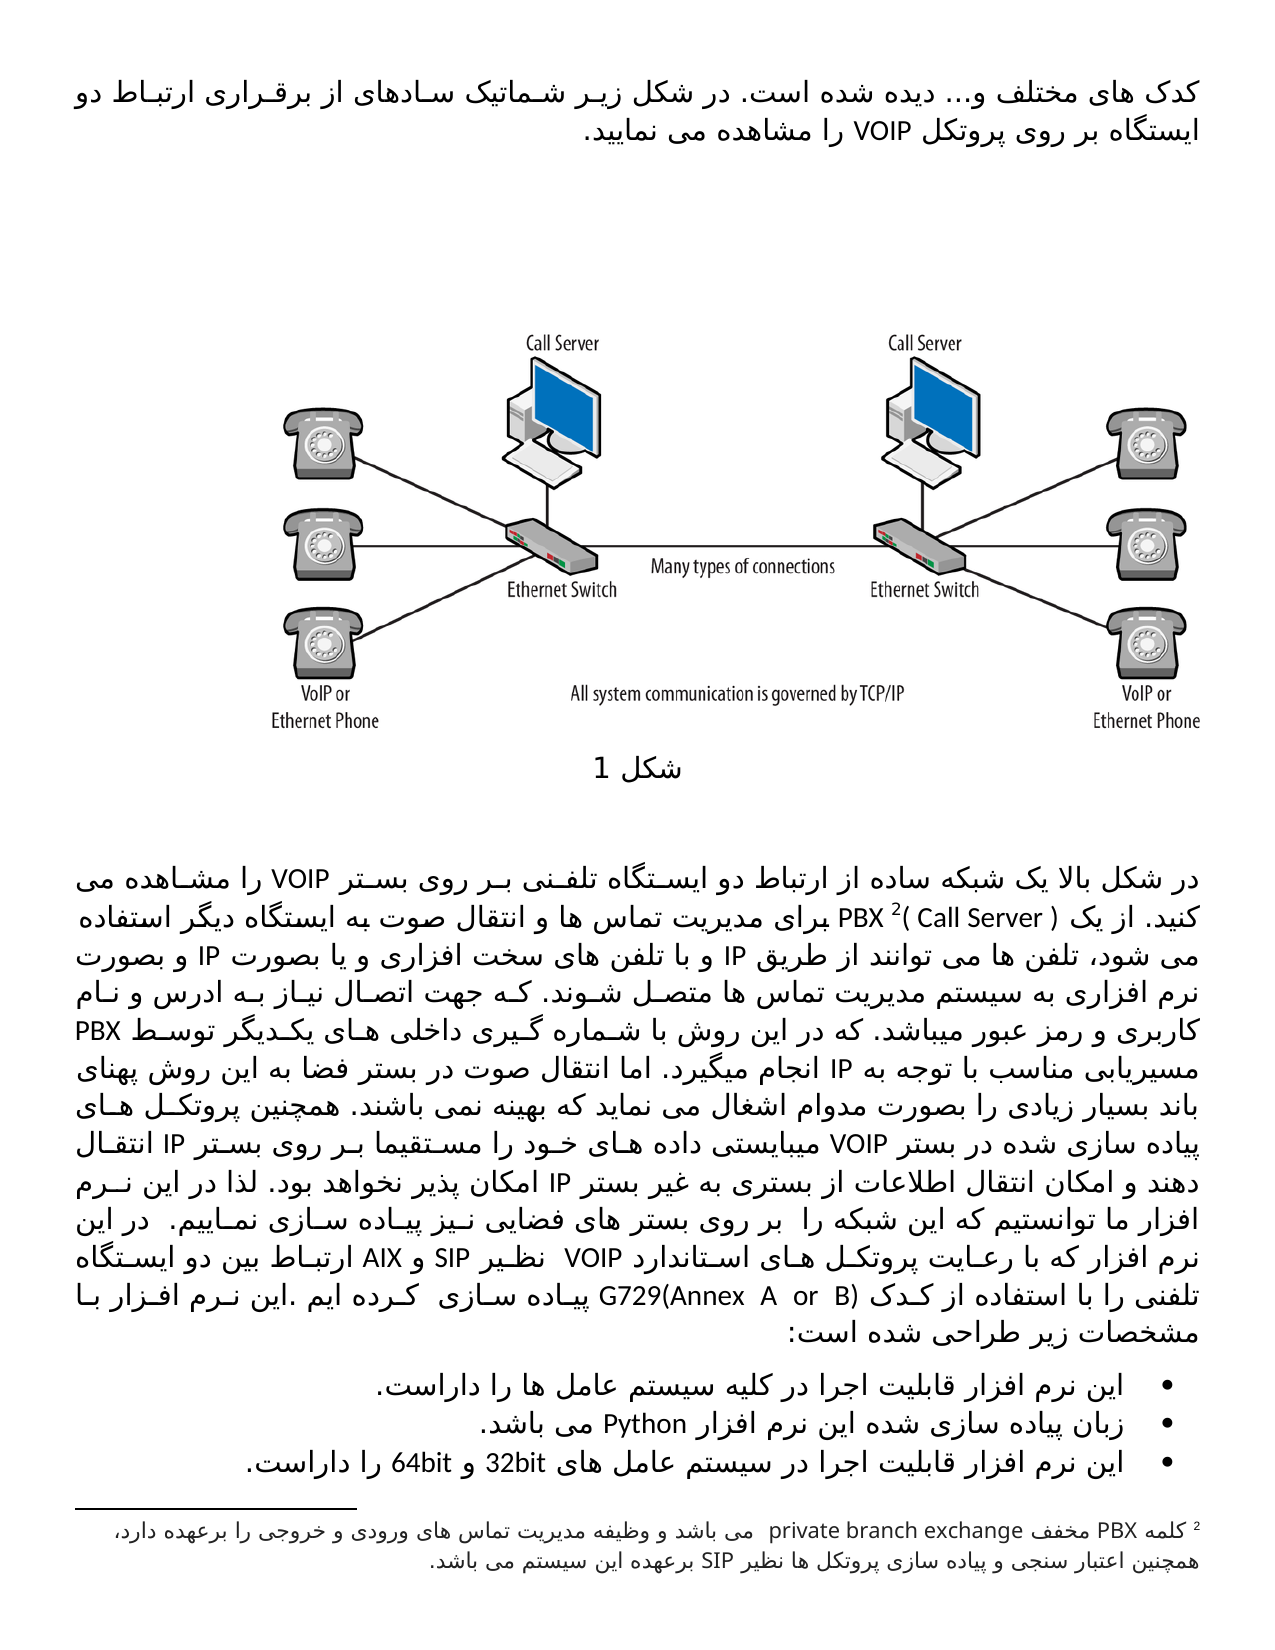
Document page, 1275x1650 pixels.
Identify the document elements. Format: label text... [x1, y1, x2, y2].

list زبان پیاده سازی شده این نرم افزار Python می باشد. [75, 1405, 1162, 1441]
text در شکل بالا یک شبکه ساده از ارتباط دو ایستگاه تلفنی بر روی بستر VOIP را مشاهده می کنید. از یک PBX ( Call Server ) برای مدیریت تماس ها و انتقال صوت به ایستگاه دیگر استفاده می شود، تلفن ها می توانند از طریق IP و با تلفن های سخت افزاری و یا بصورت IP و بصورت نرم افزاری به سیستم مدیریت تماس ها متصل شوند. که جهت اتصال نیاز به ادرس و نام کاربری و رمز عبور میباشد. که در این روش با شماره گیری داخلی های یکدیگر توسط PBX مسیریابی مناسب با توجه به IP انجام میگیرد. اما انتقال صوت در بستر فضا به این روش پهنای باند بسیار زیادی را بصورت مدوام اشغال می نماید که بهینه نمی باشند. همچنین پروتکل های پیاده سازی شده در بستر VOIP میبایستی داده های خود را مستقیما بر روی بستر IP انتقال دهند و امکان انتقال اطلاعات از بستری به غیر بستر IP امکان پذیر نخواهد بود. لذا در این نرم افزار ما توانستیم که این شبکه را بر روی بستر های فضایی نیز پیاده سازی نماییم. در این نرم افزار که با رعایت پروتکل های استاندارد VOIP نظیر SIP و AIX ارتباط بین دو ایستگاه تلفنی را با استفاده از کدک G729(Annex A or B) پیاده سازی کرده ایم .این نرم افزار با مشخصات زیر طراحی شده است: [75, 860, 1200, 1349]
picture [271, 332, 1200, 733]
list این نرم افزار قابلیت اجرا در سیستم عامل های 32bit و 64bit را داراست. [75, 1444, 1162, 1479]
text شکل 1 [75, 752, 1200, 786]
list این نرم افزار قابلیت اجرا در کلیه سیستم عامل ها را داراست. [75, 1369, 1162, 1403]
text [75, 75, 1200, 147]
